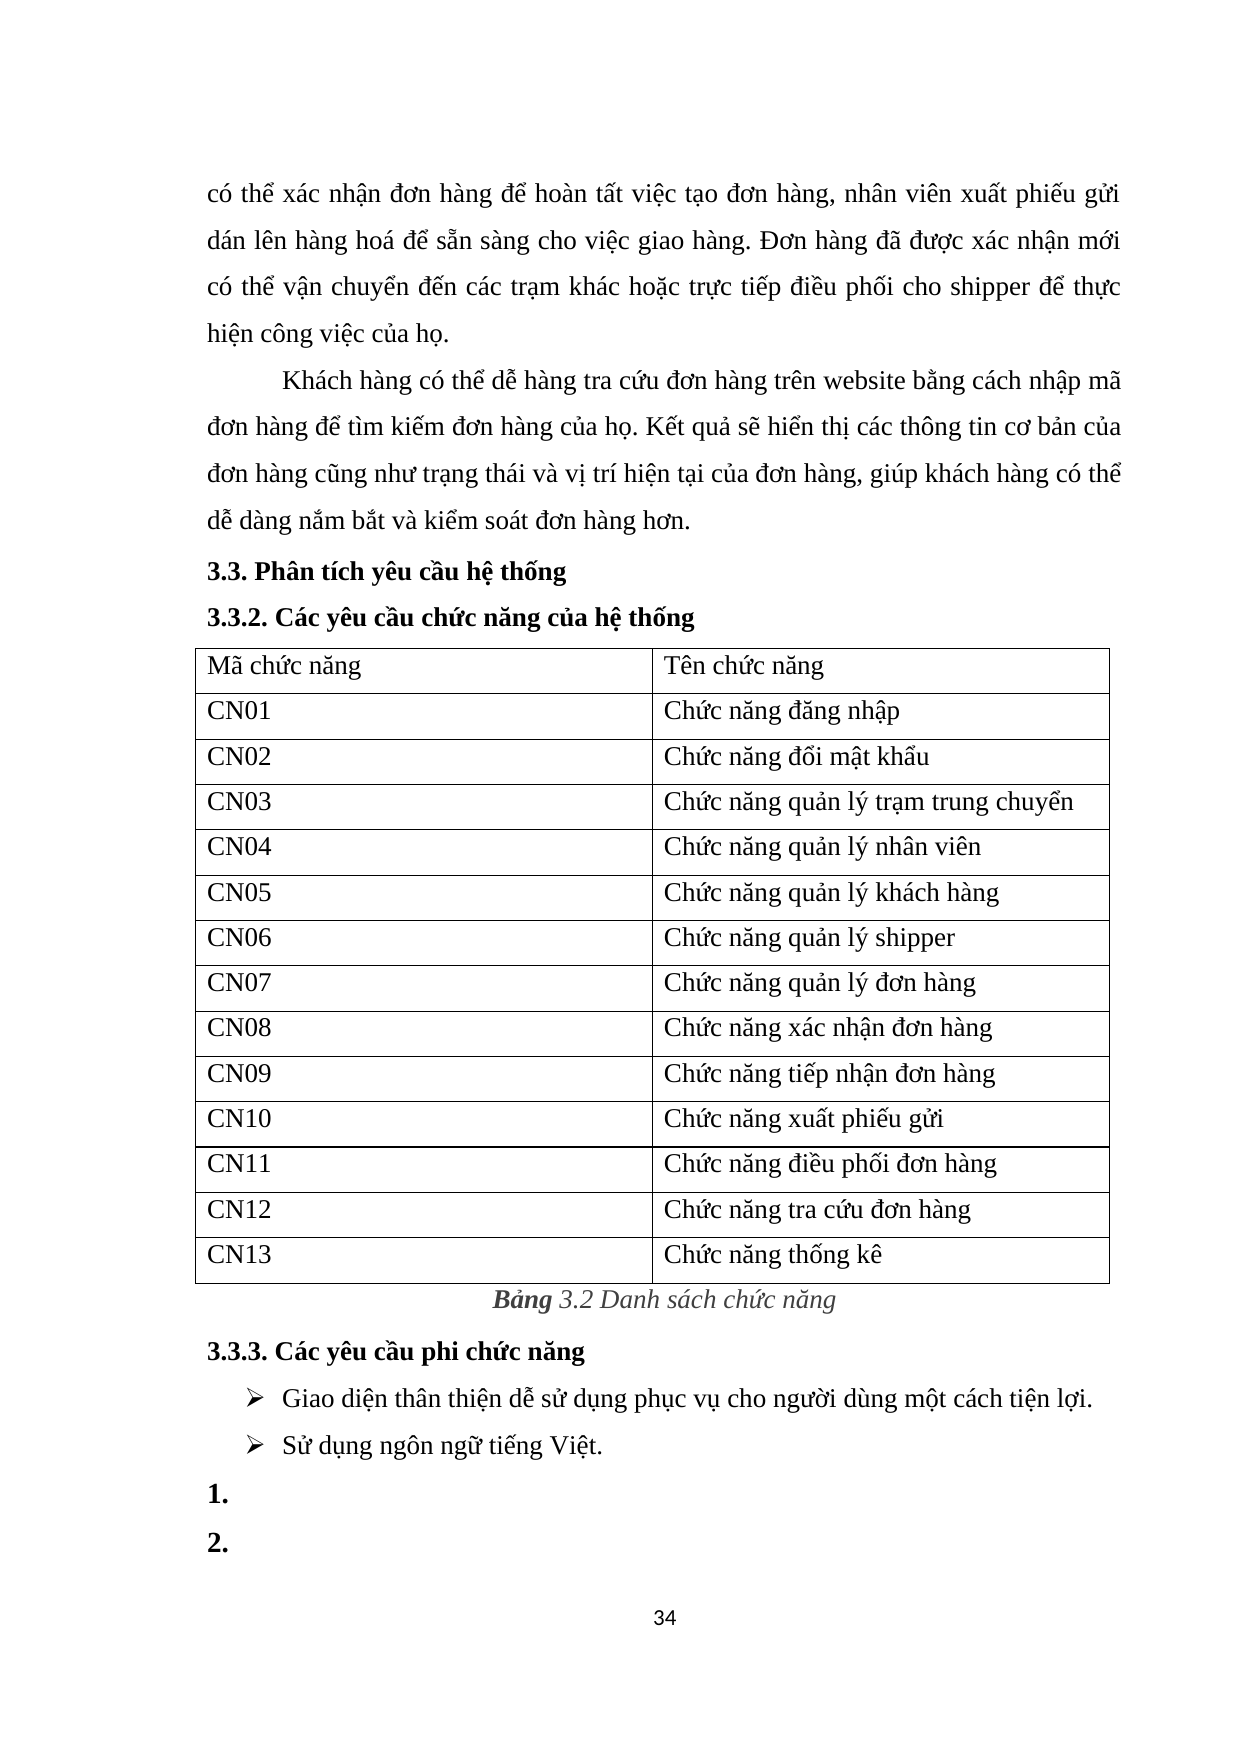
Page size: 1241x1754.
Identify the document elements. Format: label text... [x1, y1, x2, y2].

table_cell CN04 [196, 830, 652, 874]
table_cell CN07 [196, 966, 652, 1011]
table_cell Chức năng tiếp nhận đơn hàng [653, 1057, 1109, 1101]
table_cell Chức năng xác nhận đơn hàng [653, 1012, 1109, 1056]
table_cell CN08 [196, 1012, 652, 1056]
table_header Mã chức năng [196, 649, 652, 693]
list Sử dụng ngôn ngữ tiếng Việt. [244, 1429, 1122, 1460]
table_cell CN03 [196, 785, 652, 829]
table_header Tên chức năng [653, 649, 1109, 693]
list Giao diện thân thiện dễ sử dụng phục vụ cho người dùng một cách tiện lợi. [244, 1382, 1122, 1413]
text 3.3.3. Các yêu cầu phi chức năng [207, 1335, 1122, 1367]
subtitle 3.3. Phân tích yêu cầu hệ thống [207, 555, 1122, 586]
table_cell CN12 [196, 1193, 652, 1237]
table_cell CN06 [196, 921, 652, 965]
table_cell Chức năng quản lý shipper [653, 921, 1109, 965]
table_cell Chức năng quản lý trạm trung chuyển [653, 785, 1109, 829]
table_cell Chức năng xuất phiếu gửi [653, 1102, 1109, 1146]
table_cell CN13 [196, 1238, 652, 1282]
table_cell Chức năng điều phối đơn hàng [653, 1148, 1109, 1192]
text 3.3.2. Các yêu cầu chức năng của hệ thống [207, 601, 1122, 632]
table_cell CN09 [196, 1057, 652, 1101]
table_cell Chức năng quản lý đơn hàng [653, 966, 1109, 1011]
table_cell Chức năng quản lý khách hàng [653, 876, 1109, 920]
table_cell Chức năng quản lý nhân viên [653, 830, 1109, 874]
table_cell CN02 [196, 740, 652, 784]
table_cell CN05 [196, 876, 652, 920]
table_cell Chức năng thống kê [653, 1238, 1109, 1282]
table_cell Chức năng tra cứu đơn hàng [653, 1193, 1109, 1237]
table_cell Chức năng đổi mật khẩu [653, 740, 1109, 784]
text Khách hàng có thể dễ hàng tra cứu đơn hàng trên website bằng cách nhập mã đơn hàng để tìm kiếm đơn hàng của họ. Kết quả sẽ hiển thị các thông tin cơ bản của đơn hàng cũng như trạng thái và vị trí hiện tại của đơn hàng, giúp khách hàng có thể dễ dàng nắm bắt và kiểm soát đơn hàng hơn. [207, 364, 1122, 535]
table_cell CN10 [196, 1102, 652, 1146]
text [207, 177, 1122, 348]
table_cell CN01 [196, 694, 652, 739]
table_cell Chức năng đăng nhập [653, 694, 1109, 739]
table_cell CN11 [196, 1148, 652, 1192]
